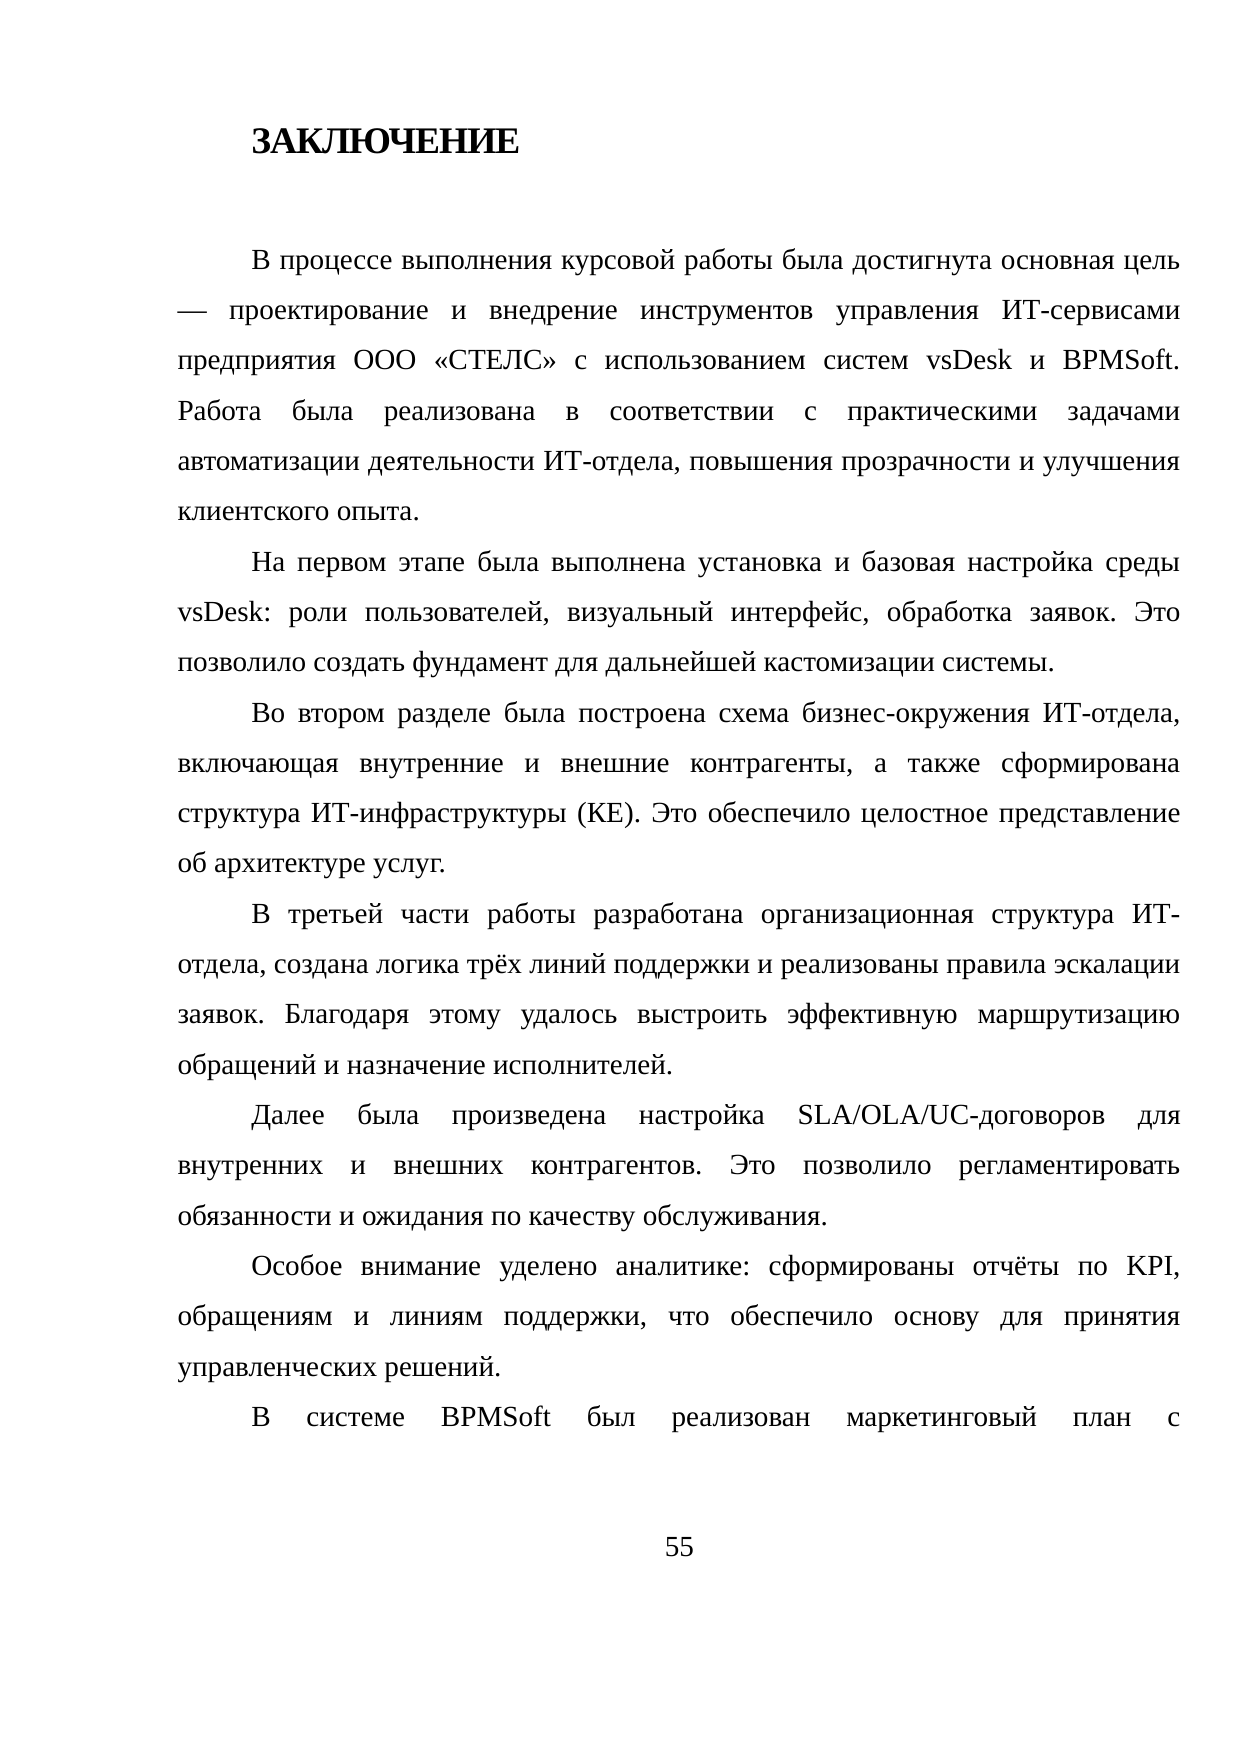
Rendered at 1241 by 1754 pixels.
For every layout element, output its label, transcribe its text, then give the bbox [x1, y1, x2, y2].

text В процессе выполнения курсовой работы была достигнута основная цель — проектирование и внедрение инструментов управления ИТ-сервисами предприятия ООО «СТЕЛС» с использованием систем vsDesk и BPMSoft. Работа была реализована в соответствии с практическими задачами автоматизации деятельности ИТ-отдела, повышения прозрачности и улучшения клиентского опыта. [177, 242, 1181, 527]
text На первом этапе была выполнена установка и базовая настройка среды vsDesk: роли пользователей, визуальный интерфейс, обработка заявок. Это позволило создать фундамент для дальнейшей кастомизации системы. [177, 544, 1181, 678]
text Особое внимание уделено аналитике: сформированы отчёты по KPI, обращениям и линиям поддержки, что обеспечило основу для принятия управленческих решений. [177, 1248, 1181, 1382]
text Далее была произведена настройка SLA/OLA/UC-договоров для внутренних и внешних контрагентов. Это позволило регламентировать обязанности и ожидания по качеству обслуживания. [177, 1097, 1181, 1231]
title ЗАКЛЮЧЕНИЕ [177, 118, 1181, 161]
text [177, 1399, 1181, 1433]
text В третьей части работы разработана организационная структура ИТ-отдела, создана логика трёх линий поддержки и реализованы правила эскалации заявок. Благодаря этому удалось выстроить эффективную маршрутизацию обращений и назначение исполнителей. [177, 896, 1181, 1080]
text Во втором разделе была построена схема бизнес-окружения ИТ-отдела, включающая внутренние и внешние контрагенты, а также сформирована структура ИТ-инфраструктуры (КЕ). Это обеспечило целостное представление об архитектуре услуг. [177, 695, 1181, 879]
